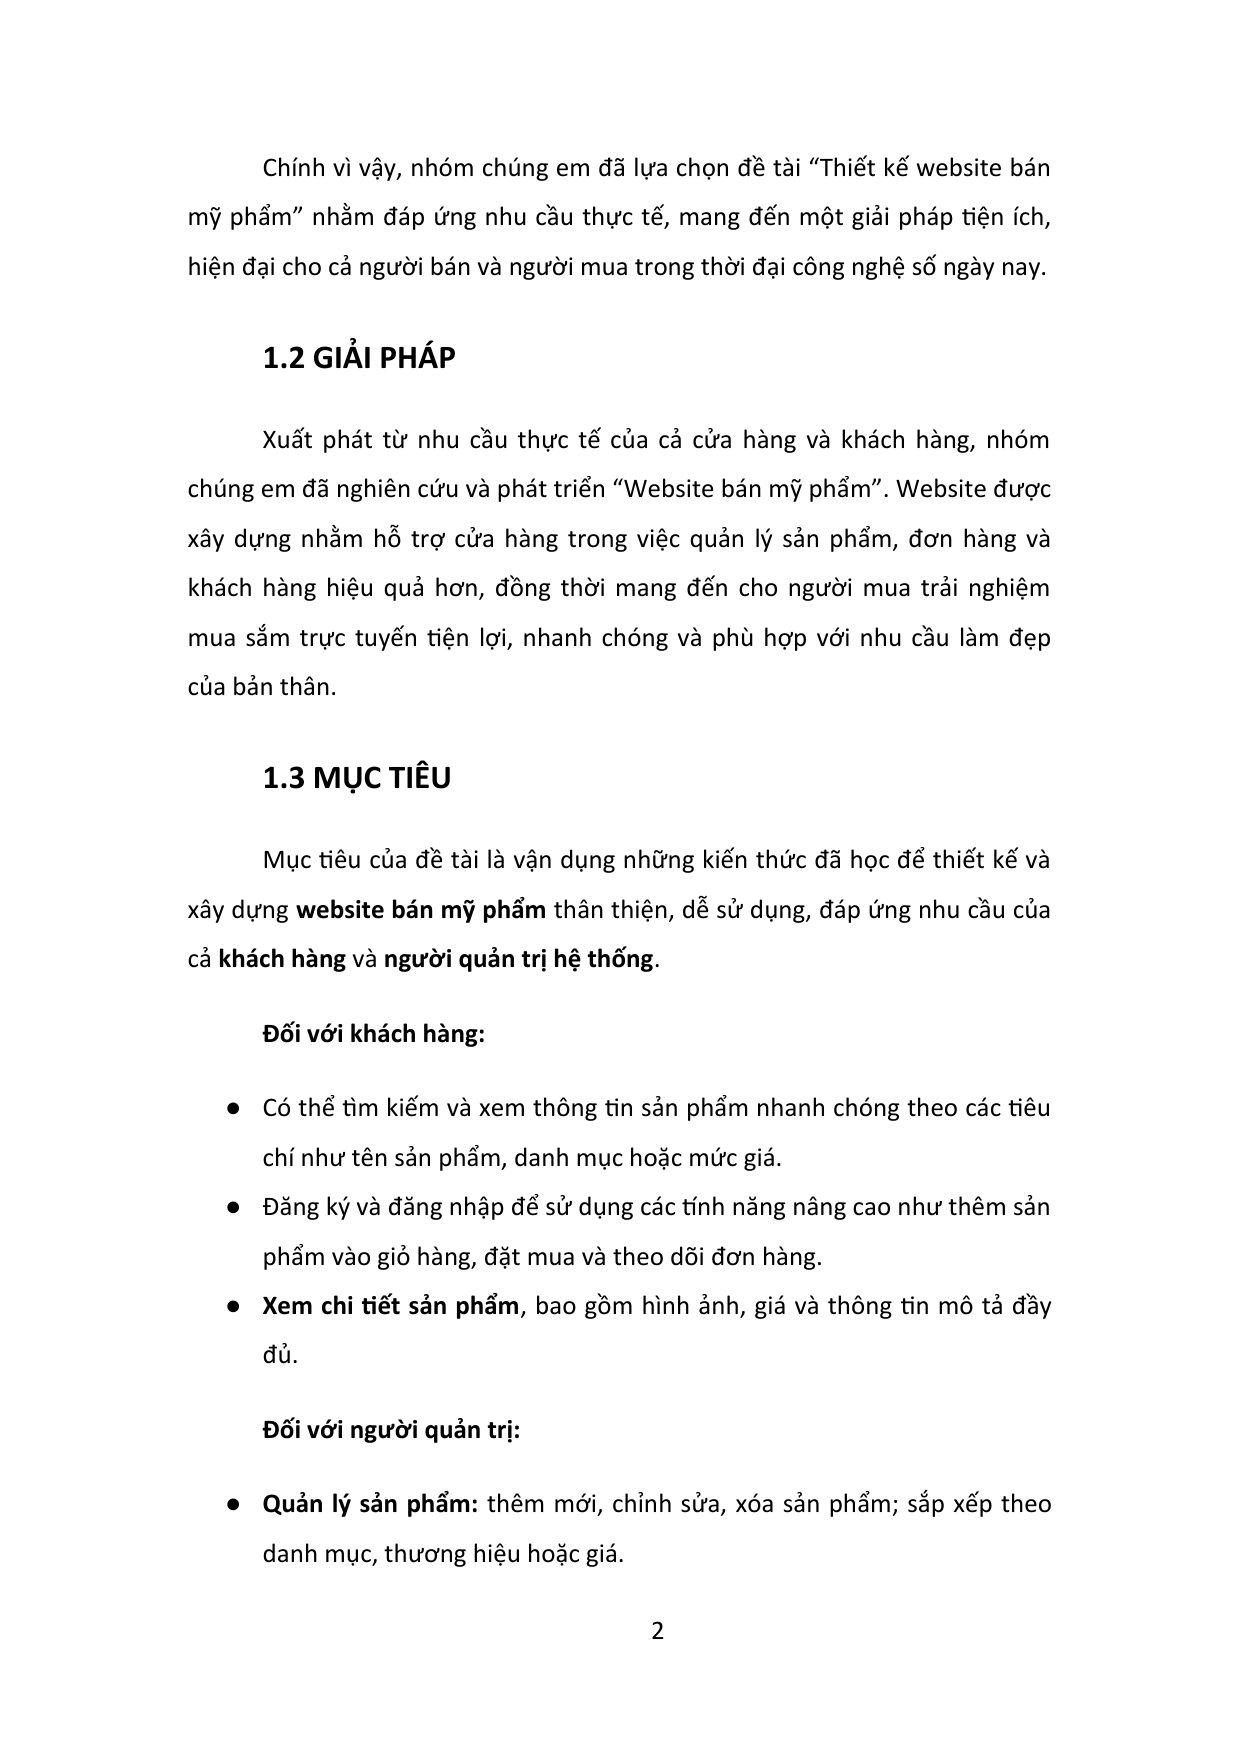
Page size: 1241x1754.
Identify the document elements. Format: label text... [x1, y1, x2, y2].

text Chính vì vậy, nhóm chúng em đã lựa chọn đề tài “Thiết kế website bán mỹ phẩm” nhằm đáp ứng nhu cầu thực tế, mang đến một giải pháp tiện ích, hiện đại cho cả người bán và người mua trong thời đại công nghệ số ngày nay. [187, 150, 1053, 282]
text Mục tiêu của đề tài là vận dụng những kiến thức đã học để thiết kế và xây dựng website bán mỹ phẩm thân thiện, dễ sử dụng, đáp ứng nhu cầu của cả khách hàng và người quản trị hệ thống. [187, 842, 1053, 974]
list Quản lý sản phẩm: thêm mới, chỉnh sửa, xóa sản phẩm; sắp xếp theo danh mục, thương hiệu hoặc giá. [225, 1487, 1053, 1569]
list Đăng ký và đăng nhập để sử dụng các tính năng nâng cao như thêm sản phẩm vào giỏ hàng, đặt mua và theo dõi đơn hàng. [225, 1189, 1053, 1272]
subtitle 1.2 GIẢI PHÁP [187, 336, 1053, 377]
list Xem chi tiết sản phẩm, bao gồm hình ảnh, giá và thông tin mô tả đầy đủ. [225, 1288, 1053, 1371]
subtitle 1.3 MỤC TIÊU [187, 756, 1053, 797]
text Đối với người quản trị: [187, 1412, 1053, 1445]
text Xuất phát từ nhu cầu thực tế của cả cửa hàng và khách hàng, nhóm chúng em đã nghiên cứu và phát triển “Website bán mỹ phẩm”. Website được xây dựng nhằm hỗ trợ cửa hàng trong việc quản lý sản phẩm, đơn hàng và khách hàng hiệu quả hơn, đồng thời mang đến cho người mua trải nghiệm mua sắm trực tuyến tiện lợi, nhanh chóng và phù hợp với nhu cầu làm đẹp của bản thân. [187, 422, 1053, 702]
list Có thể tìm kiếm và xem thông tin sản phẩm nhanh chóng theo các tiêu chí như tên sản phẩm, danh mục hoặc mức giá. [225, 1090, 1053, 1173]
text Đối với khách hàng: [187, 1016, 1053, 1049]
